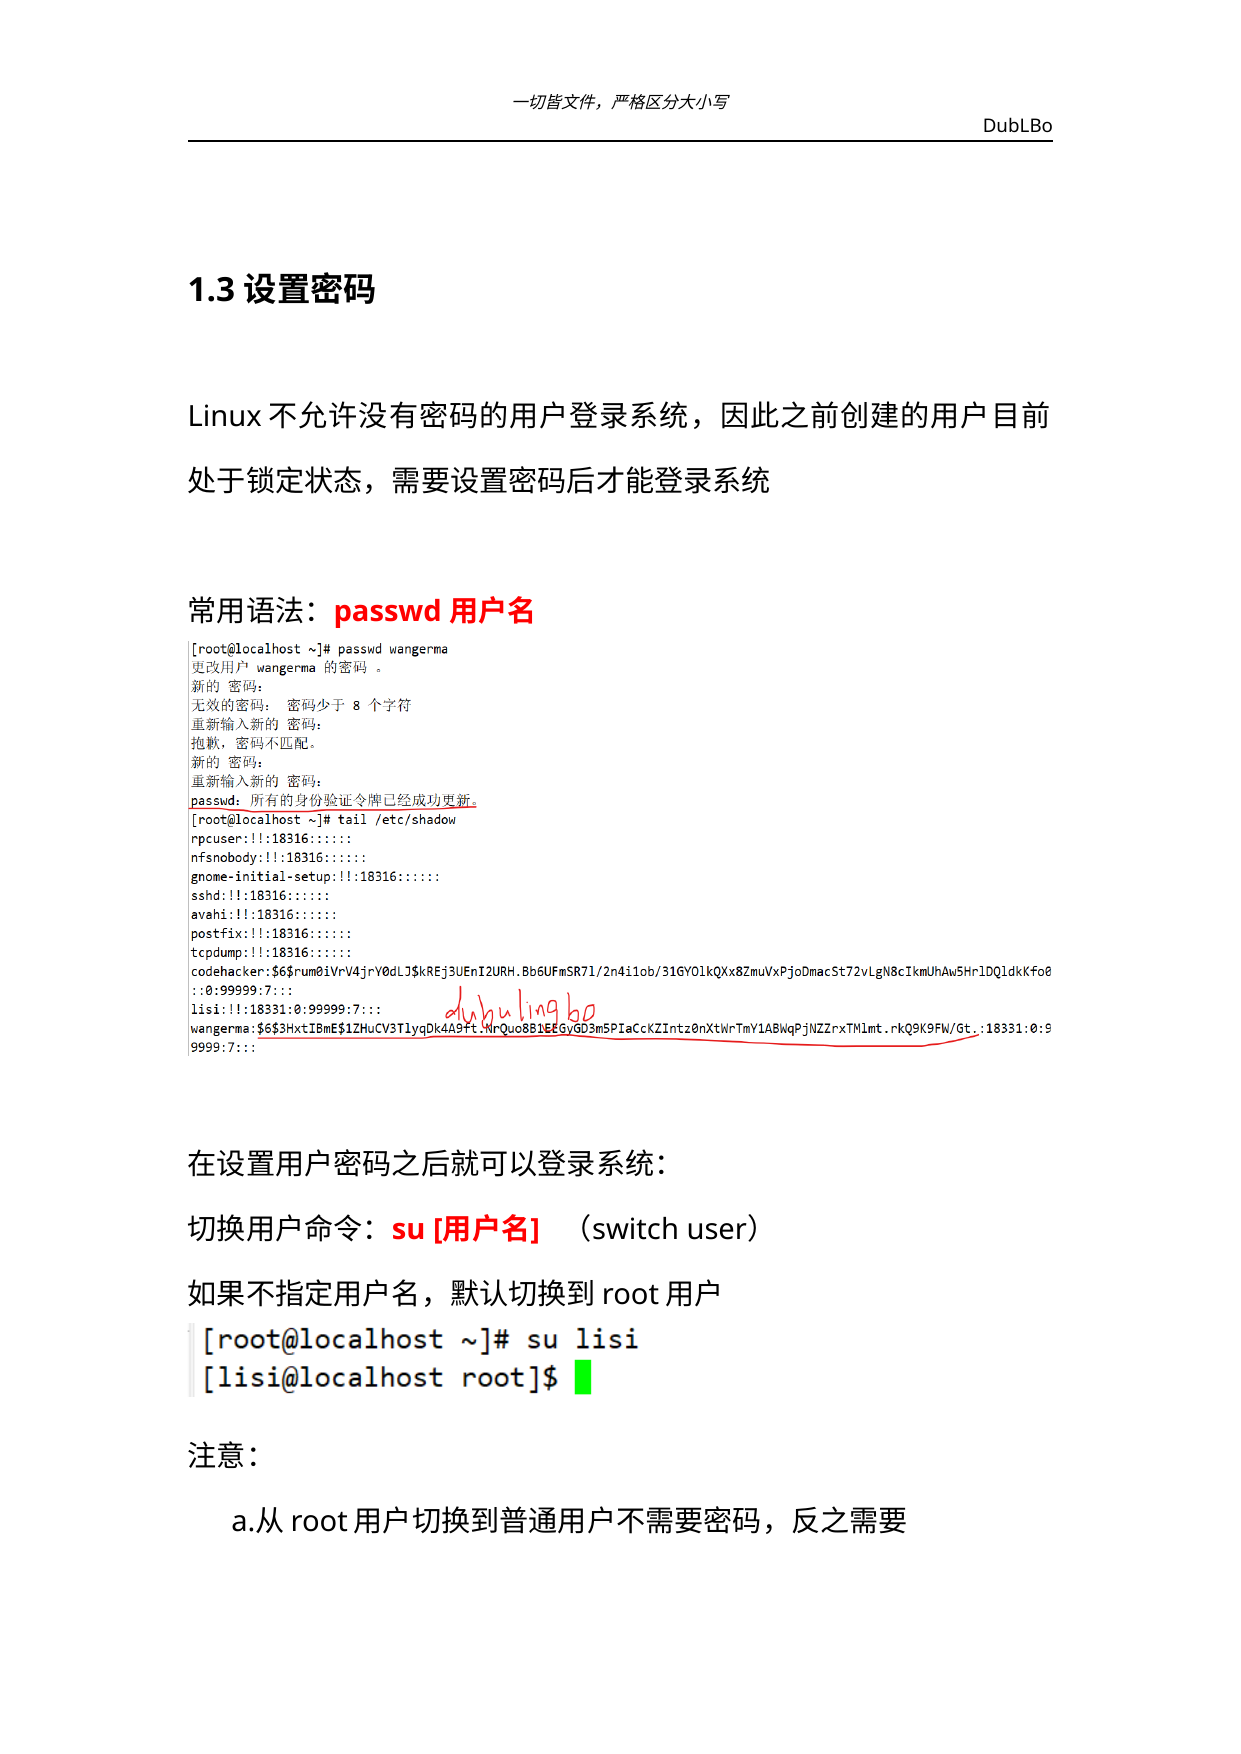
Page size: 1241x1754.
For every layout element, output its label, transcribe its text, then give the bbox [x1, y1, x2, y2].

text 常用语法：passwd 用户名 [187, 576, 1053, 641]
text 注意： [187, 1421, 1053, 1486]
text 如果不指定用户名，默认切换到root用户 [187, 1259, 1053, 1324]
text 在设置用户密码之后就可以登录系统： [187, 1129, 1053, 1194]
picture [187, 1323, 844, 1397]
text a.从root用户切换到普通用户不需要密码，反之需要 [187, 1486, 1053, 1551]
picture [187, 641, 1053, 1056]
text 切换用户命令：su [用户名] （switch user） [187, 1194, 1053, 1259]
text Linux不允许没有密码的用户登录系统，因此之前创建的用户目前处于锁定状态，需要设置密码后才能登录系统 [187, 381, 1053, 511]
subtitle 1.3 设置密码 [187, 254, 1053, 319]
